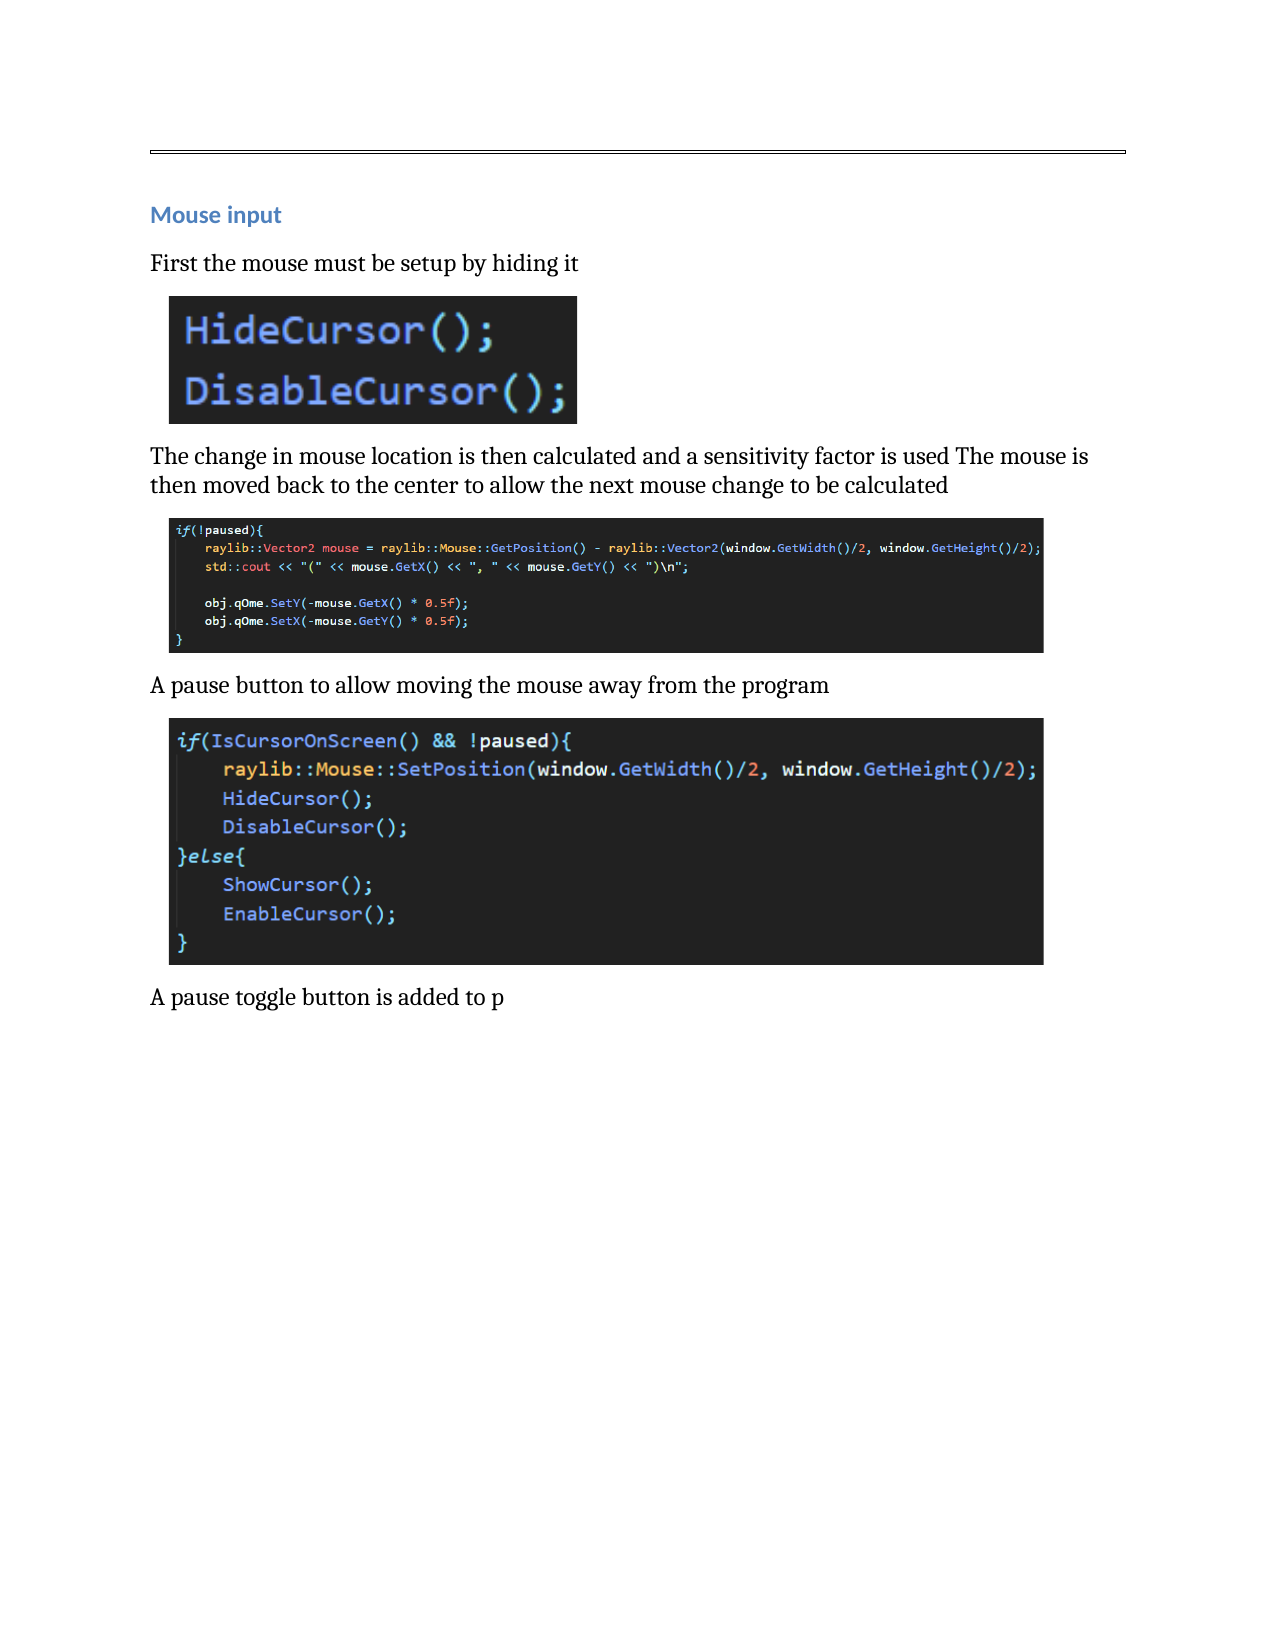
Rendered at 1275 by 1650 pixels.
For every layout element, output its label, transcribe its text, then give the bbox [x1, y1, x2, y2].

text First the mouse must be setup by hiding it [150, 249, 1125, 278]
picture [168, 296, 578, 424]
text A pause button to allow moving the mouse away from the program [150, 671, 1125, 700]
picture [168, 518, 1044, 653]
subtitle Mouse input [150, 199, 1125, 230]
text The change in mouse location is then calculated and a sensitivity factor is used The mouse is then moved back to the center to allow the next mouse change to be calculated [150, 442, 1125, 500]
text A pause toggle button is added to p [150, 983, 1125, 1012]
picture [168, 718, 1044, 965]
